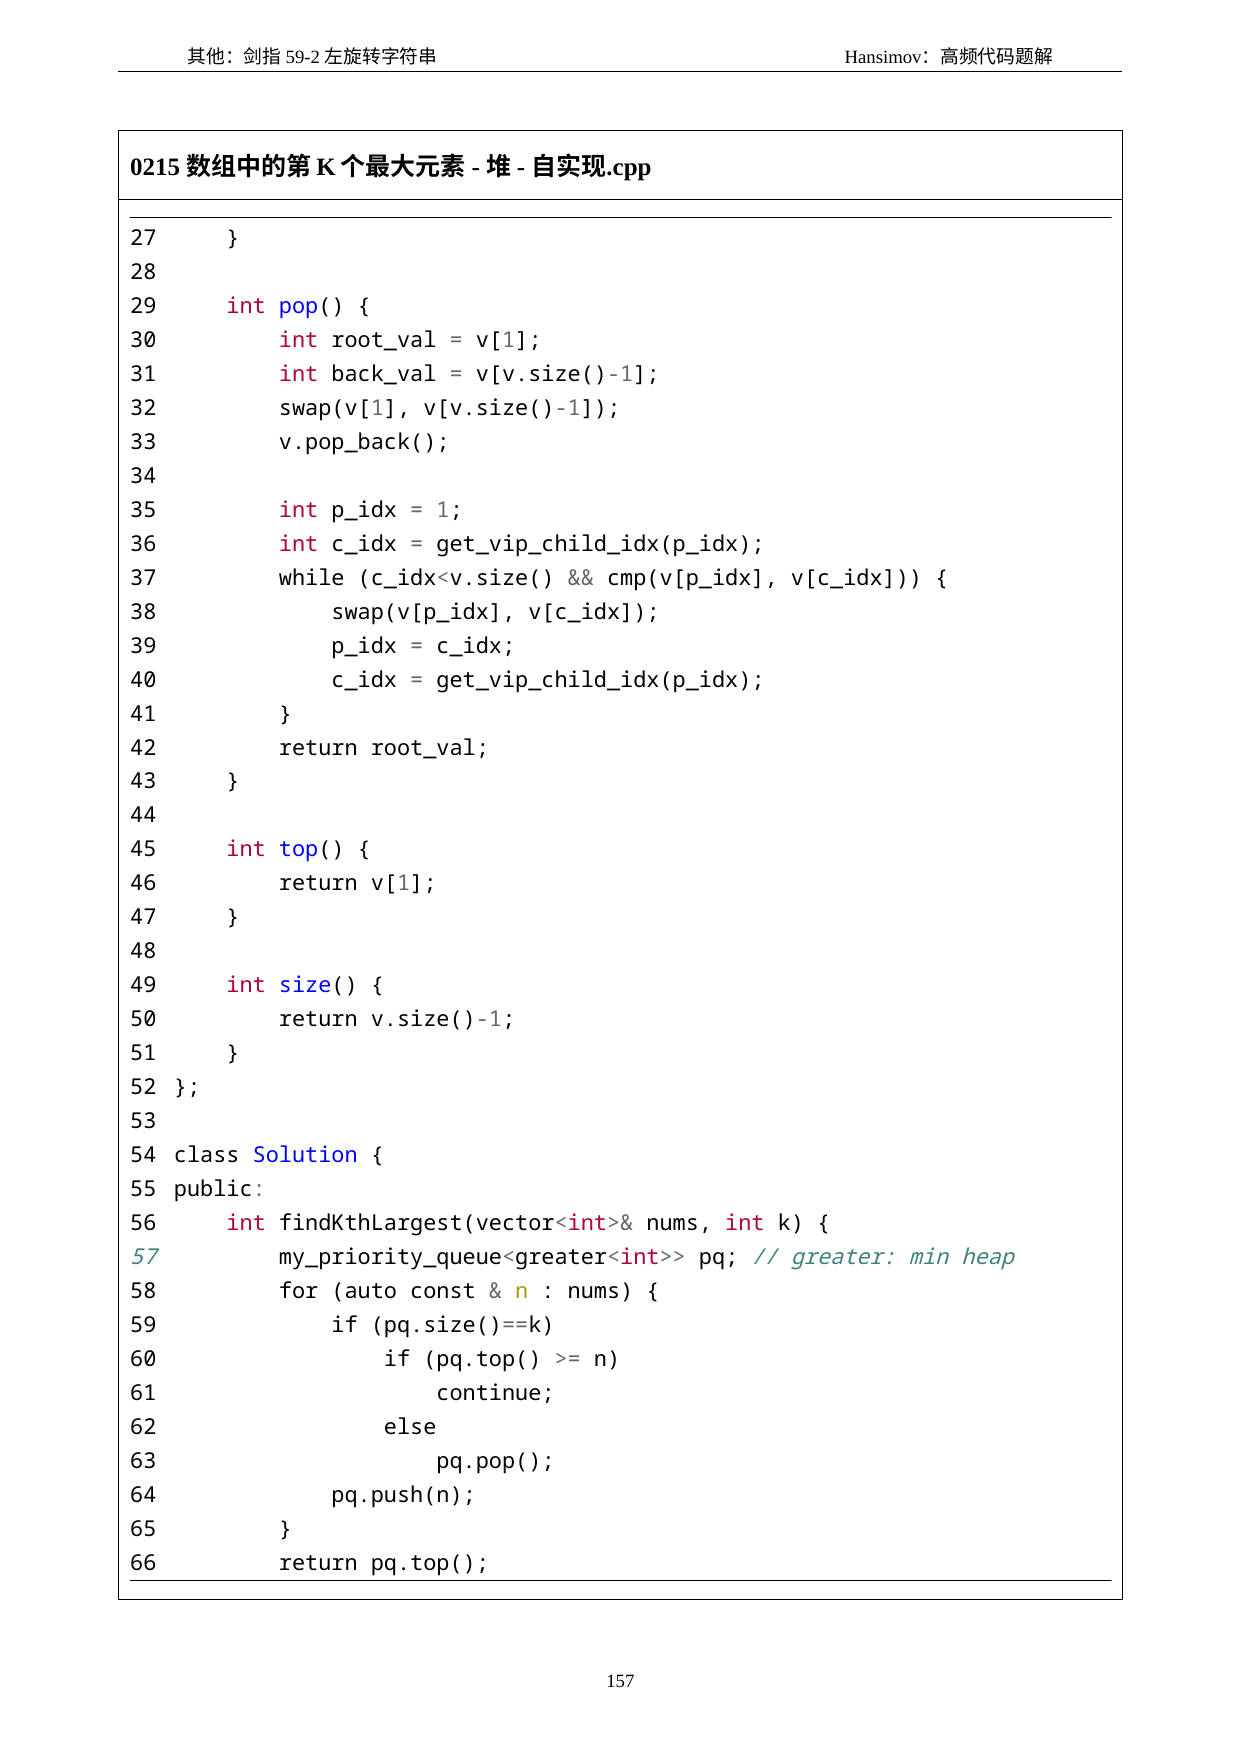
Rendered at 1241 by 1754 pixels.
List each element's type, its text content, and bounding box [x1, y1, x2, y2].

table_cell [119, 200, 1122, 1598]
table_header 0215 数组中的第K个最大元素 - 堆 - 自实现.cpp [119, 131, 1122, 199]
